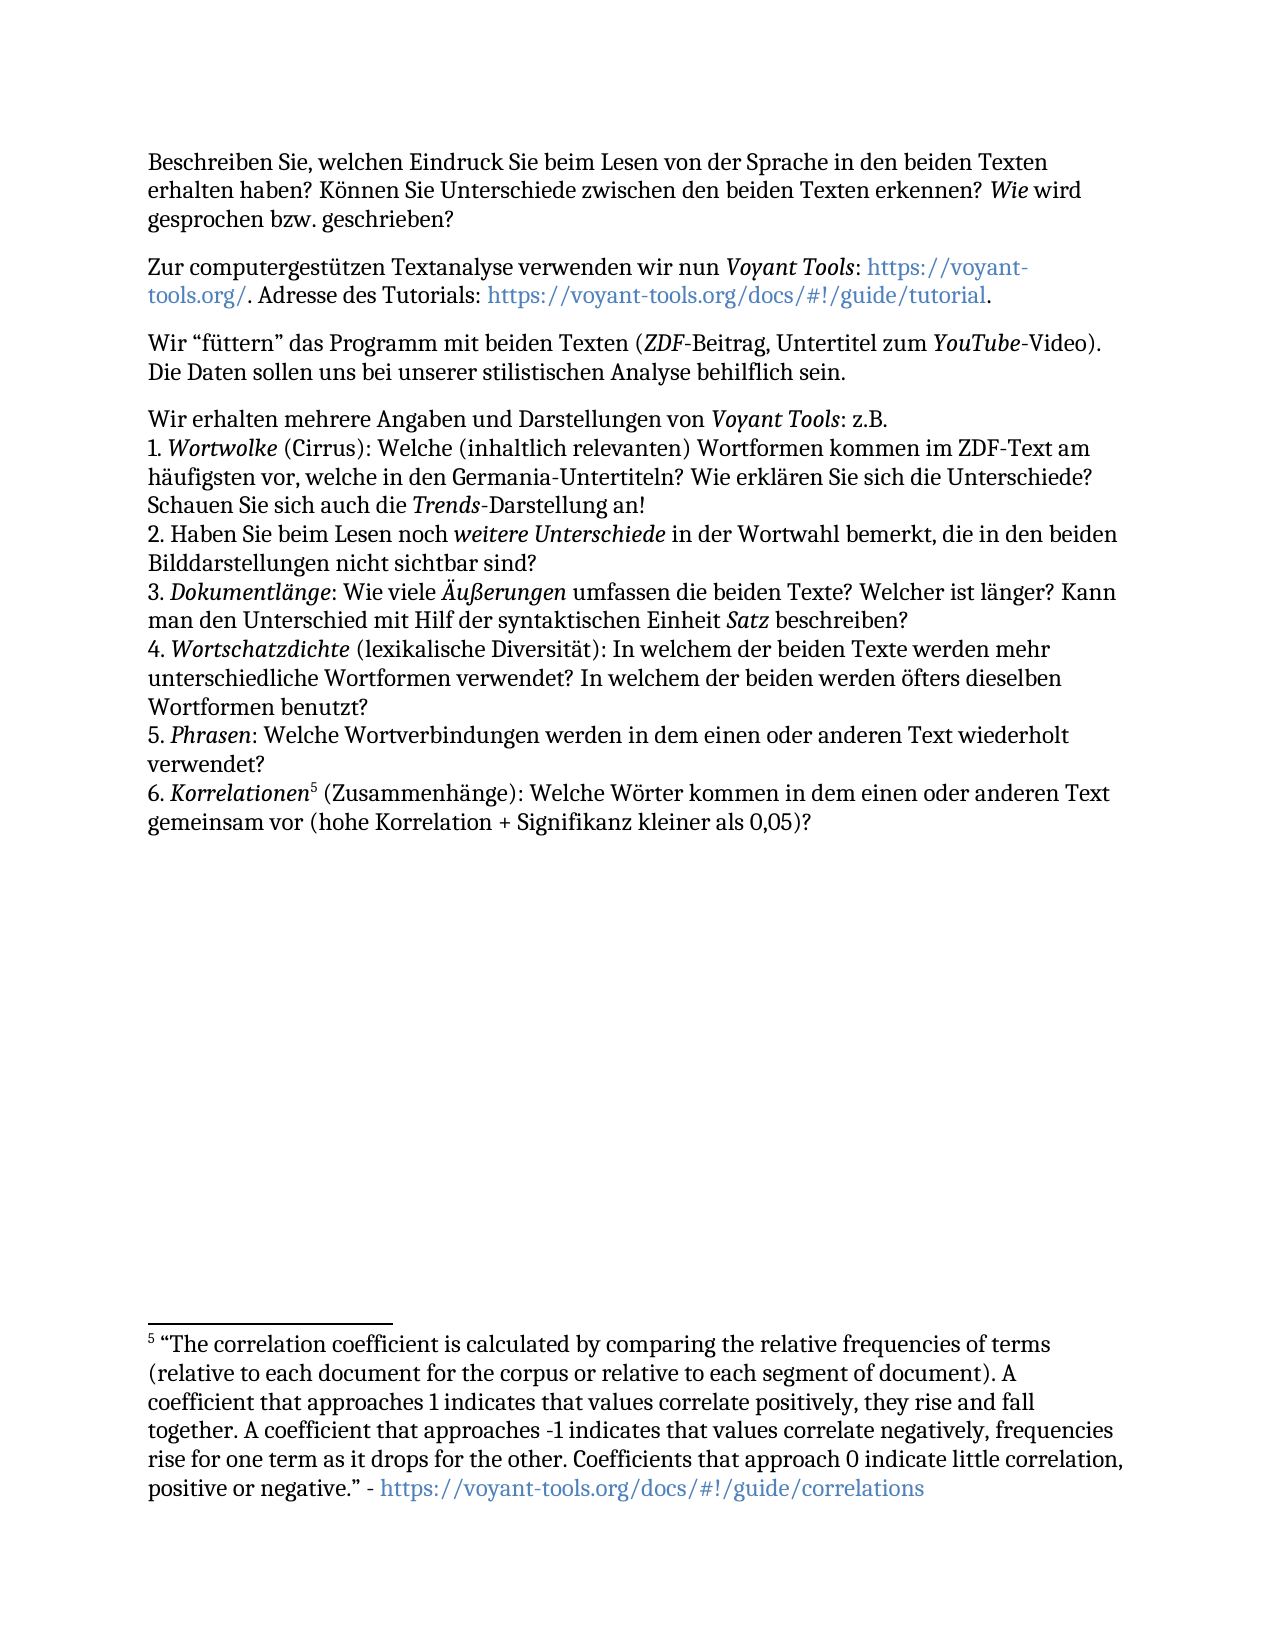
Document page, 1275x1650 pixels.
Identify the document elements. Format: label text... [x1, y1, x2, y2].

text Wir “füttern” das Programm mit beiden Texten (ZDF-Beitrag, Untertitel zum YouTube-Video). Die Daten sollen uns bei unserer stilistischen Analyse behilflich sein. [148, 329, 1127, 386]
text Beschreiben Sie, welchen Eindruck Sie beim Lesen von der Sprache in den beiden Texten erhalten haben? Können Sie Unterschiede zwischen den beiden Texten erkennen? Wie wird gesprochen bzw. geschrieben? [148, 148, 1127, 234]
text Zur computergestützen Textanalyse verwenden wir nun Voyant Tools: https://voyant-tools.org/. Adresse des Tutorials: https://voyant-tools.org/docs/#!/guide/tutorial. [148, 253, 1127, 310]
text Wir erhalten mehrere Angaben und Darstellungen von Voyant Tools: z.B. 1. Wortwolke (Cirrus): Welche (inhaltlich relevanten) Wortformen kommen im ZDF-Text am häufigsten vor, welche in den Germania-Untertiteln? Wie erklären Sie sich die Unterschiede? Schauen Sie sich auch die Trends-Darstellung an! 2. Haben Sie beim Lesen noch weitere Unterschiede in der Wortwahl bemerkt, die in den beiden Bilddarstellungen nicht sichtbar sind? 3. Dokumentlänge: Wie viele Äußerungen umfassen die beiden Texte? Welcher ist länger? Kann man den Unterschied mit Hilf der syntaktischen Einheit Satz beschreiben? 4. Wortschatzdichte (lexikalische Diversität): In welchem der beiden Texte werden mehr unterschiedliche Wortformen verwendet? In welchem der beiden werden öfters dieselben Wortformen benutzt? 5. Phrasen: Welche Wortverbindungen werden in dem einen oder anderen Text wiederholt verwendet? 6. Korrelationen (Zusammenhänge): Welche Wörter kommen in dem einen oder anderen Text gemeinsam vor (hohe Korrelation + Signifikanz kleiner als 0,05)? [148, 405, 1127, 836]
